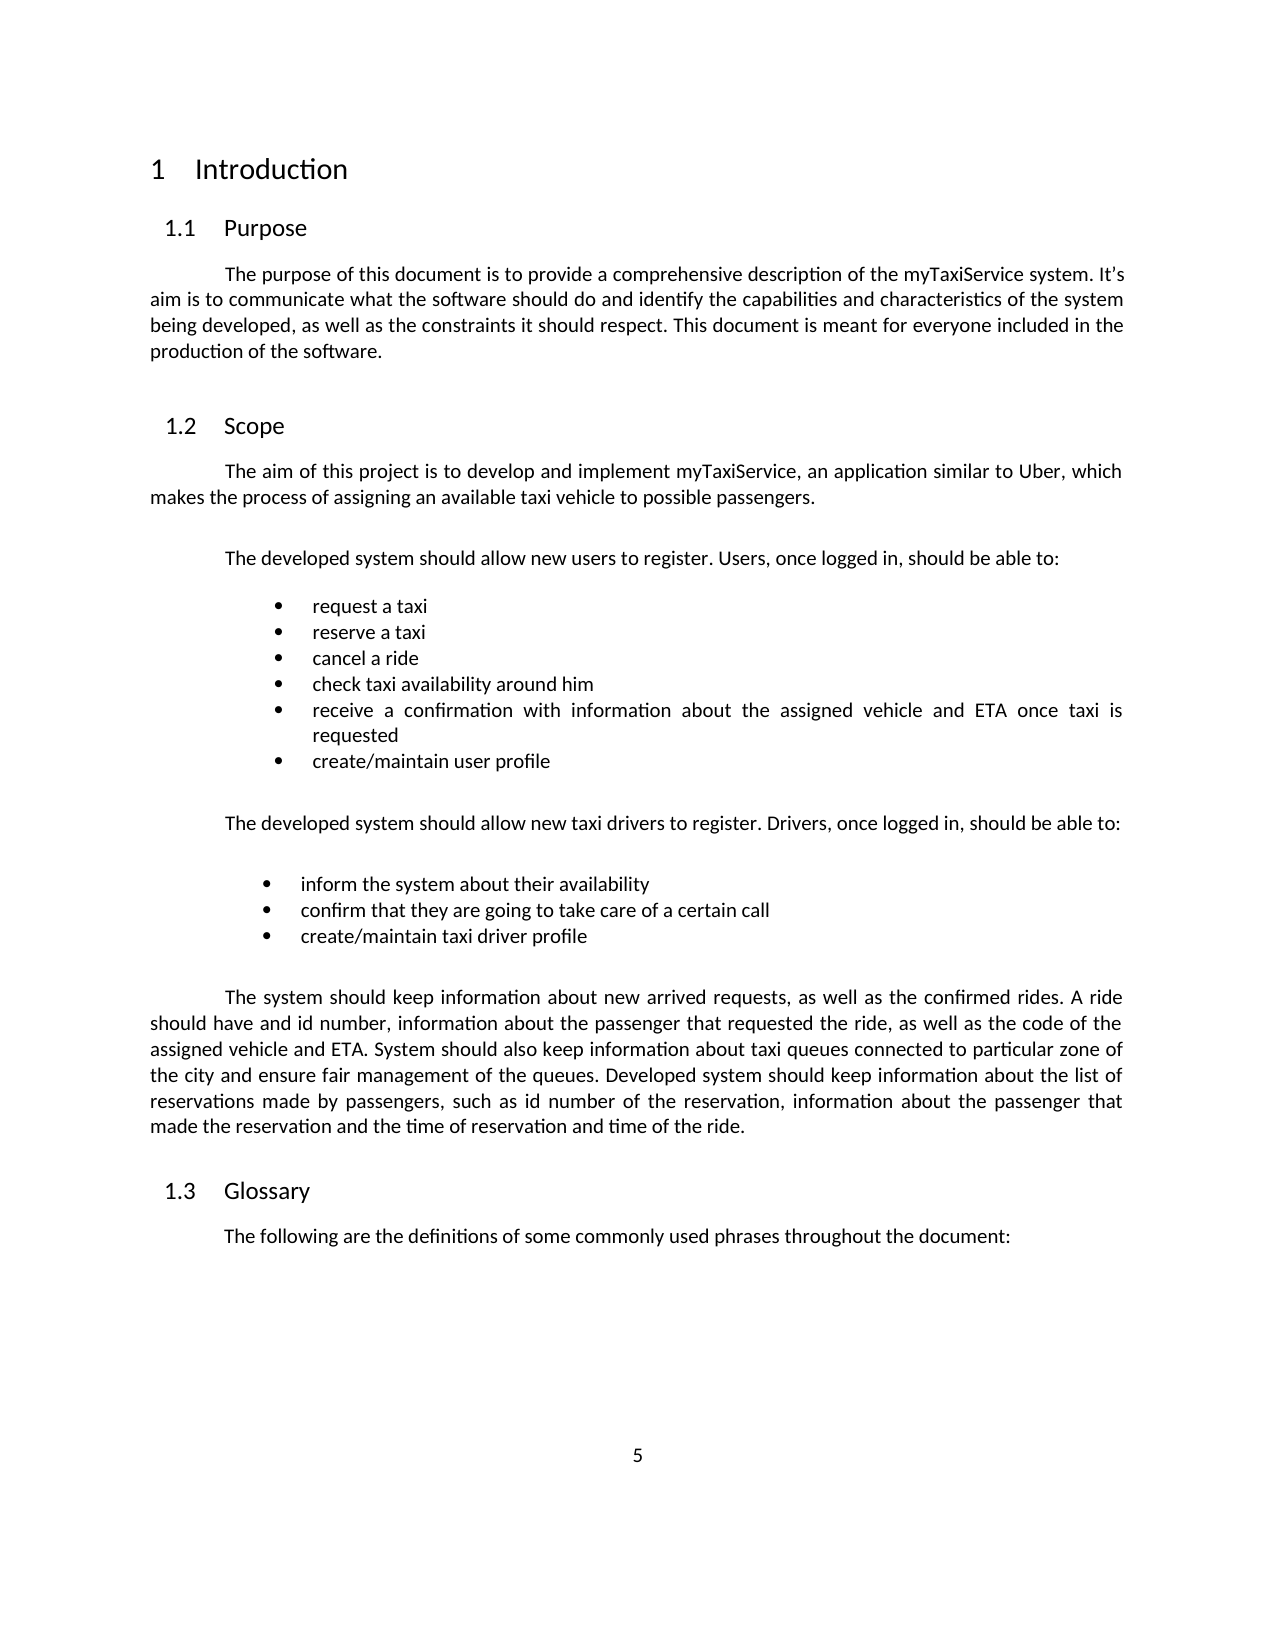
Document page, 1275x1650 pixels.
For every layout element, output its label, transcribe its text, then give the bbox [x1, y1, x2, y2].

text The developed system should allow new taxi drivers to register. Drivers, once logged in, should be able to: [150, 810, 1124, 835]
text The aim of this project is to develop and implement myTaxiService, an application similar to Uber, which makes the process of assigning an available taxi vehicle to possible passengers. [150, 458, 1124, 509]
subtitle Scope [165, 410, 1127, 440]
list request a taxi [275, 593, 995, 619]
list reserve a taxi [275, 619, 1124, 645]
subtitle Glossary [164, 1175, 1127, 1206]
subtitle Introduction [150, 150, 1125, 187]
list create/maintain taxi driver profile [263, 923, 995, 948]
list receive a confirmation with information about the assigned vehicle and ETA once taxi is requested [275, 697, 1124, 748]
text The following are the definitions of some commonly used phrases throughout the document: [150, 1223, 1127, 1249]
text The purpose of this document is to provide a comprehensive description of the myTaxiService system. It’s aim is to communicate what the software should do and identify the capabilities and characteristics of the system being developed, as well as the constraints it should respect. This document is meant for everyone included in the production of the software. [150, 261, 1127, 364]
list inform the system about their availability [263, 871, 995, 897]
list confirm that they are going to take care of a certain call [263, 897, 995, 923]
subtitle Purpose [164, 212, 1127, 243]
list cancel a ride [275, 645, 995, 671]
list check taxi availability around him [275, 671, 995, 696]
list create/maintain user profile [275, 748, 995, 774]
text The system should keep information about new arrived requests, as well as the confirmed rides. A ride should have and id number, information about the passenger that requested the ride, as well as the code of the assigned vehicle and ETA. System should also keep information about taxi queues connected to particular zone of the city and ensure fair management of the queues. Developed system should keep information about the list of reservations made by passengers, such as id number of the reservation, information about the passenger that made the reservation and the time of reservation and time of the ride. [150, 984, 1124, 1139]
text The developed system should allow new users to register. Users, once logged in, should be able to: [150, 546, 1124, 571]
